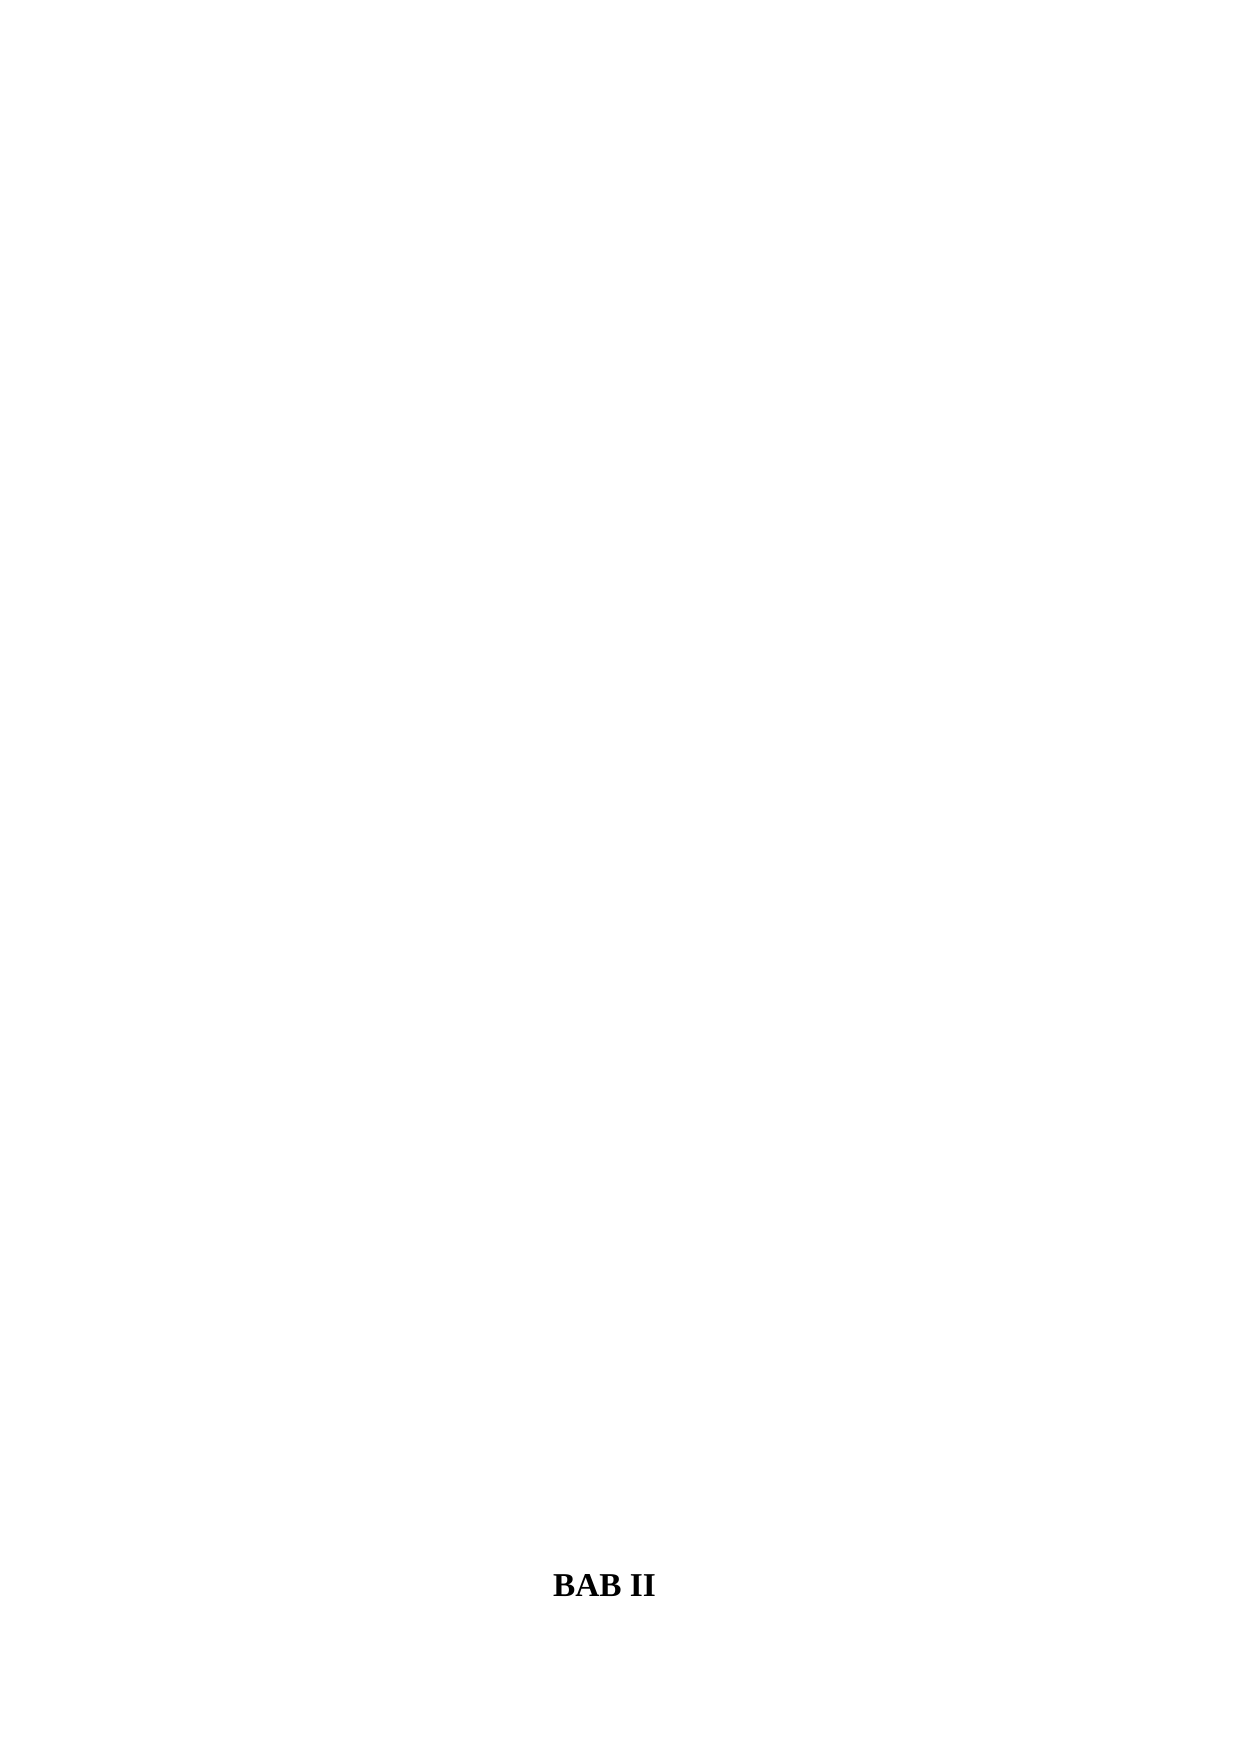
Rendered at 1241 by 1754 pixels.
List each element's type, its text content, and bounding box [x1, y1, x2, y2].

text BAB II [118, 1566, 1090, 1604]
